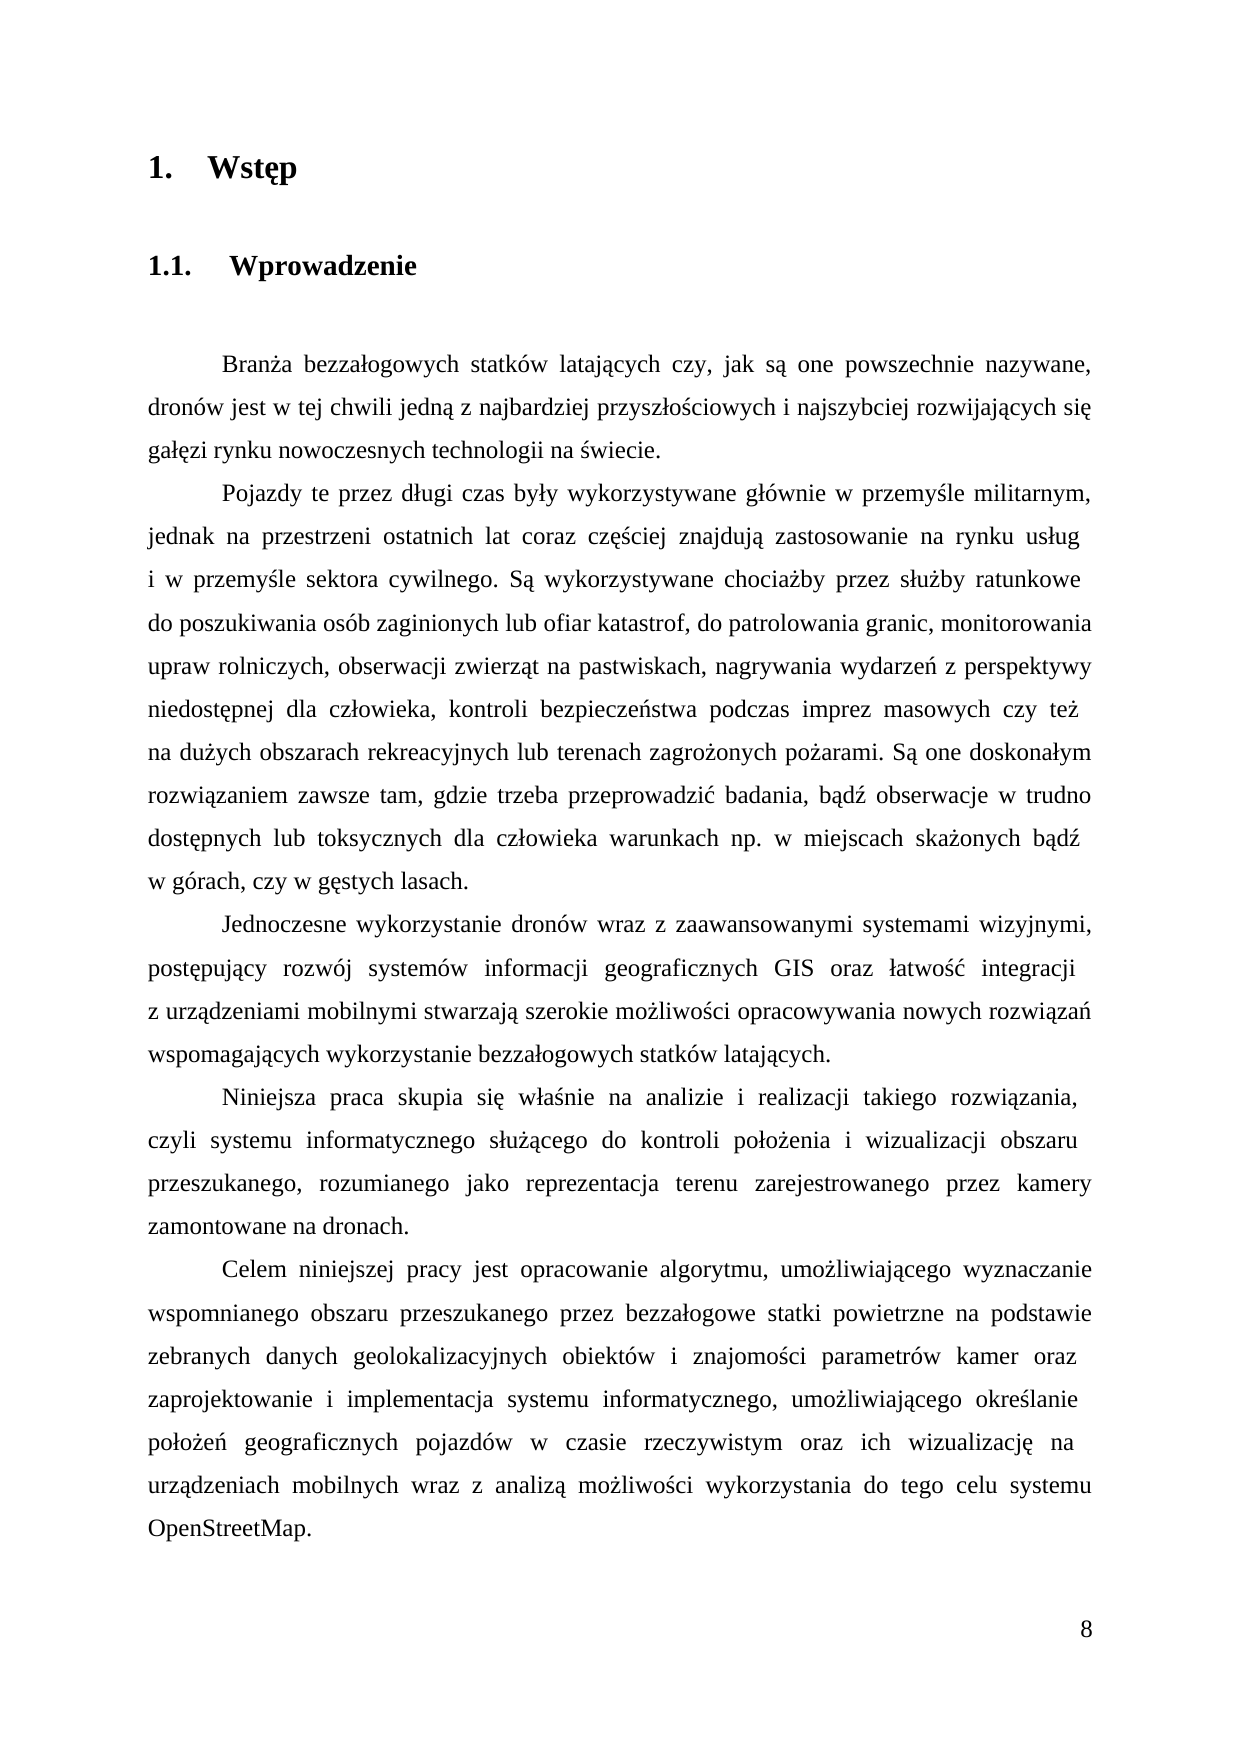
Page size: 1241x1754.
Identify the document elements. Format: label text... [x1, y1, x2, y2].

text Celem niniejszej pracy jest opracowanie algorytmu, umożliwiającego wyznaczanie wspomnianego obszaru przeszukanego przez bezzałogowe statki powietrzne na podstawie zebranych danych geolokalizacyjnych obiektów i znajomości parametrów kamer oraz zaprojektowanie i implementacja systemu informatycznego, umożliwiającego określanie położeń geograficznych pojazdów w czasie rzeczywistym oraz ich wizualizację na urządzeniach mobilnych wraz z analizą możliwości wykorzystania do tego celu systemu OpenStreetMap. [148, 1254, 1092, 1542]
subtitle Wstęp [148, 148, 1092, 186]
text Pojazdy te przez długi czas były wykorzystywane głównie w przemyśle militarnym, jednak na przestrzeni ostatnich lat coraz częściej znajdują zastosowanie na rynku usług i w przemyśle sektora cywilnego. Są wykorzystywane chociażby przez służby ratunkowe do poszukiwania osób zaginionych lub ofiar katastrof, do patrolowania granic, monitorowania upraw rolniczych, obserwacji zwierząt na pastwiskach, nagrywania wydarzeń z perspektywy niedostępnej dla człowieka, kontroli bezpieczeństwa podczas imprez masowych czy też na dużych obszarach rekreacyjnych lub terenach zagrożonych pożarami. Są one doskonałym rozwiązaniem zawsze tam, gdzie trzeba przeprowadzić badania, bądź obserwacje w trudno dostępnych lub toksycznych dla człowieka warunkach np. w miejscach skażonych bądź w górach, czy w gęstych lasach. [148, 478, 1092, 895]
subtitle Wprowadzenie [148, 248, 1092, 282]
text Jednoczesne wykorzystanie dronów wraz z zaawansowanymi systemami wizyjnymi, postępujący rozwój systemów informacji geograficznych GIS oraz łatwość integracji z urządzeniami mobilnymi stwarzają szerokie możliwości opracowywania nowych rozwiązań wspomagających wykorzystanie bezzałogowych statków latających. [148, 909, 1092, 1068]
text Branża bezzałogowych statków latających czy, jak są one powszechnie nazywane, dronów jest w tej chwili jedną z najbardziej przyszłościowych i najszybciej rozwijających się gałęzi rynku nowoczesnych technologii na świecie. [148, 349, 1092, 464]
text Niniejsza praca skupia się właśnie na analizie i realizacji takiego rozwiązania, czyli systemu informatycznego służącego do kontroli położenia i wizualizacji obszaru przeszukanego, rozumianego jako reprezentacja terenu zarejestrowanego przez kamery zamontowane na dronach. [148, 1082, 1092, 1240]
